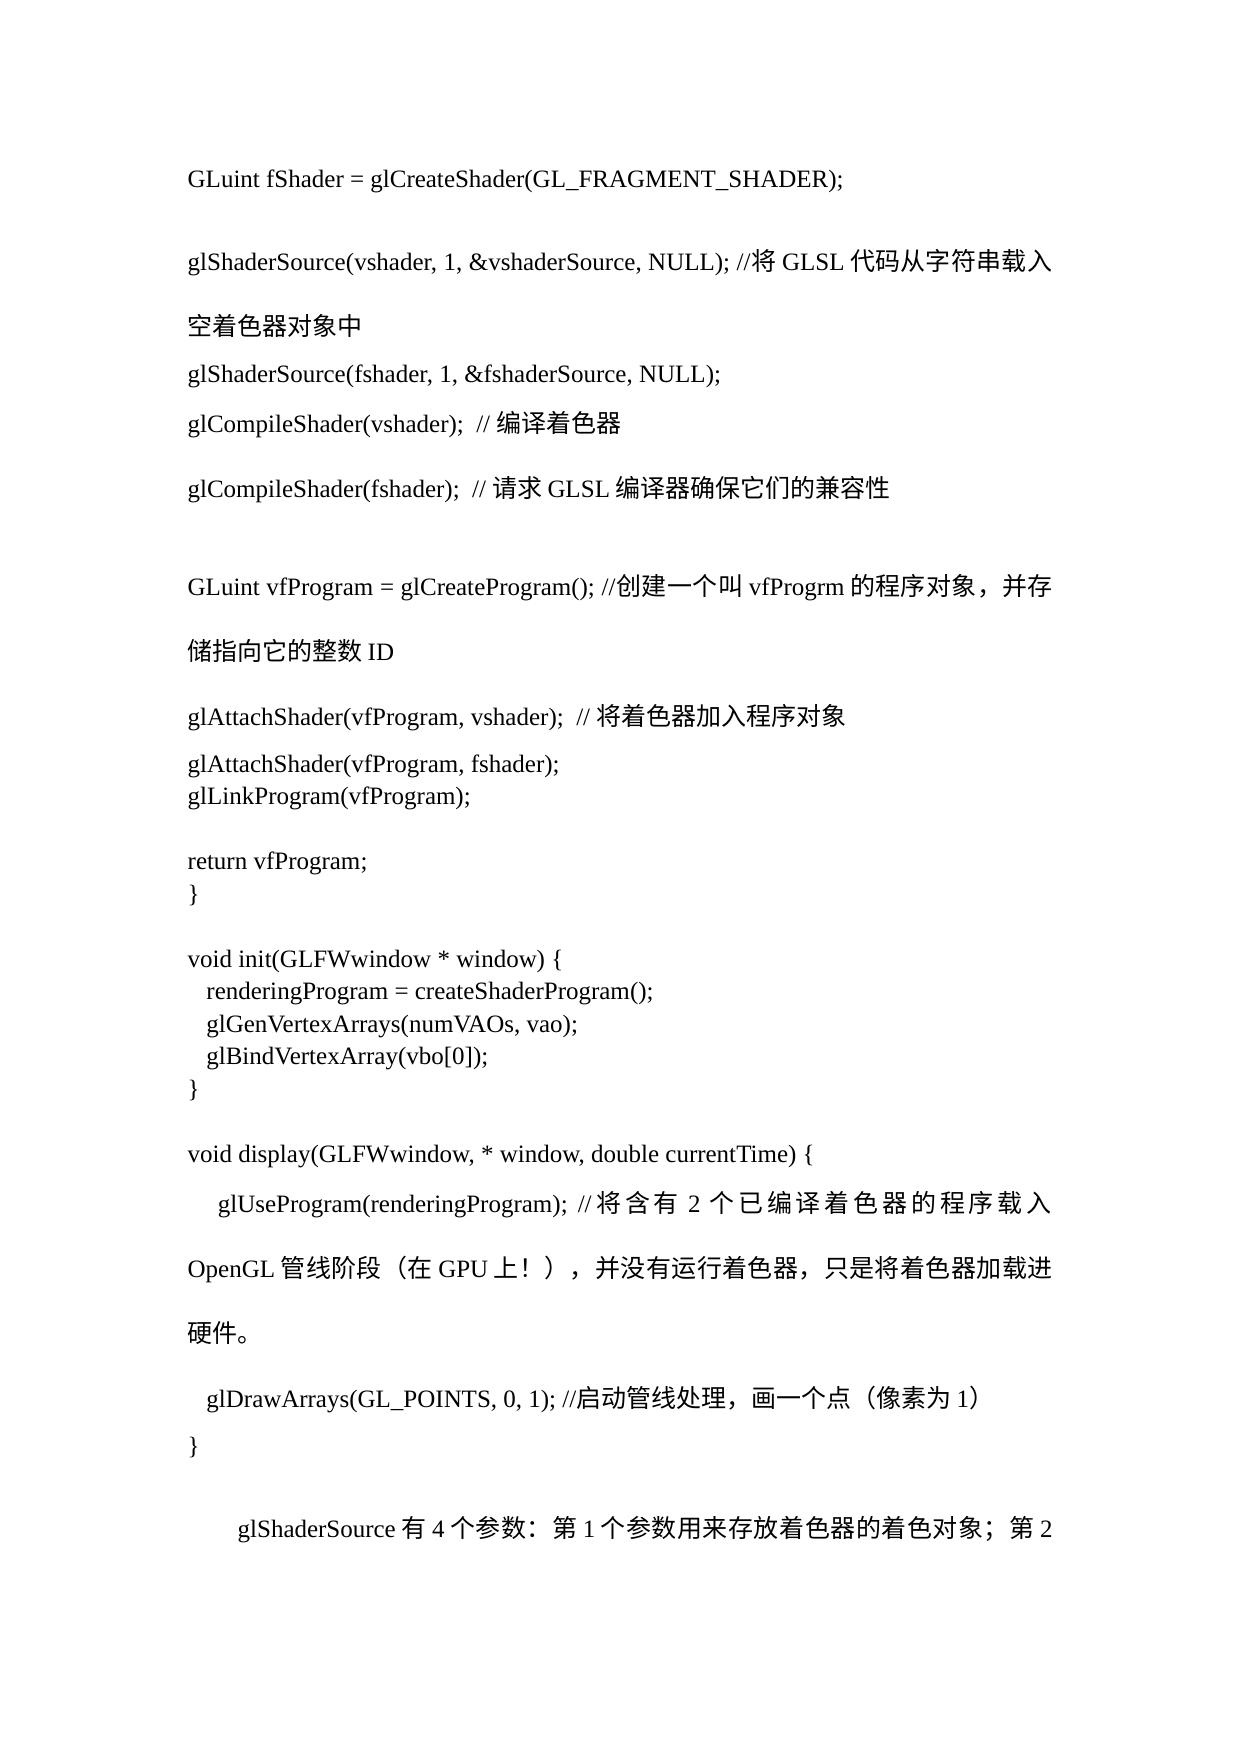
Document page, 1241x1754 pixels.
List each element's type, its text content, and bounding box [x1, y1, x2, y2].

text glBindVertexArray(vbo[0]); [187, 1039, 1053, 1072]
text renderingProgram = createShaderProgram(); [187, 974, 1053, 1007]
text } [187, 1072, 1053, 1104]
text glCompileShader(vshader); // 编译着色器 [187, 389, 1053, 454]
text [187, 1494, 1053, 1559]
text glDrawArrays(GL_POINTS, 0, 1); //启动管线处理，画一个点（像素为1） [187, 1364, 1053, 1429]
text glCompileShader(fshader); // 请求GLSL编译器确保它们的兼容性 [187, 454, 1053, 519]
text glUseProgram(renderingProgram); //将含有2个已编译着色器的程序载入OpenGL管线阶段（在GPU上！），并没有运行着色器，只是将着色器加载进硬件。 [187, 1169, 1053, 1364]
text return vfProgram; [187, 844, 1053, 877]
text GLuint fShader = glCreateShader(GL_FRAGMENT_SHADER); [187, 162, 1053, 194]
text GLuint vfProgram = glCreateProgram(); //创建一个叫vfProgrm的程序对象，并存储指向它的整数ID [187, 552, 1053, 682]
text glAttachShader(vfProgram, vshader); // 将着色器加入程序对象 [187, 682, 1053, 747]
text void display(GLFWwindow, * window, double currentTime) { [187, 1137, 1053, 1169]
text glShaderSource(fshader, 1, &fshaderSource, NULL); [187, 357, 1053, 389]
text } [187, 1429, 1053, 1462]
text glShaderSource(vshader, 1, &vshaderSource, NULL); //将GLSL代码从字符串载入空着色器对象中 [187, 227, 1053, 357]
text glLinkProgram(vfProgram); [187, 779, 1053, 812]
text glGenVertexArrays(numVAOs, vao); [187, 1007, 1053, 1039]
text } [187, 877, 1053, 909]
text glAttachShader(vfProgram, fshader); [187, 747, 1053, 779]
text void init(GLFWwindow * window) { [187, 942, 1053, 974]
